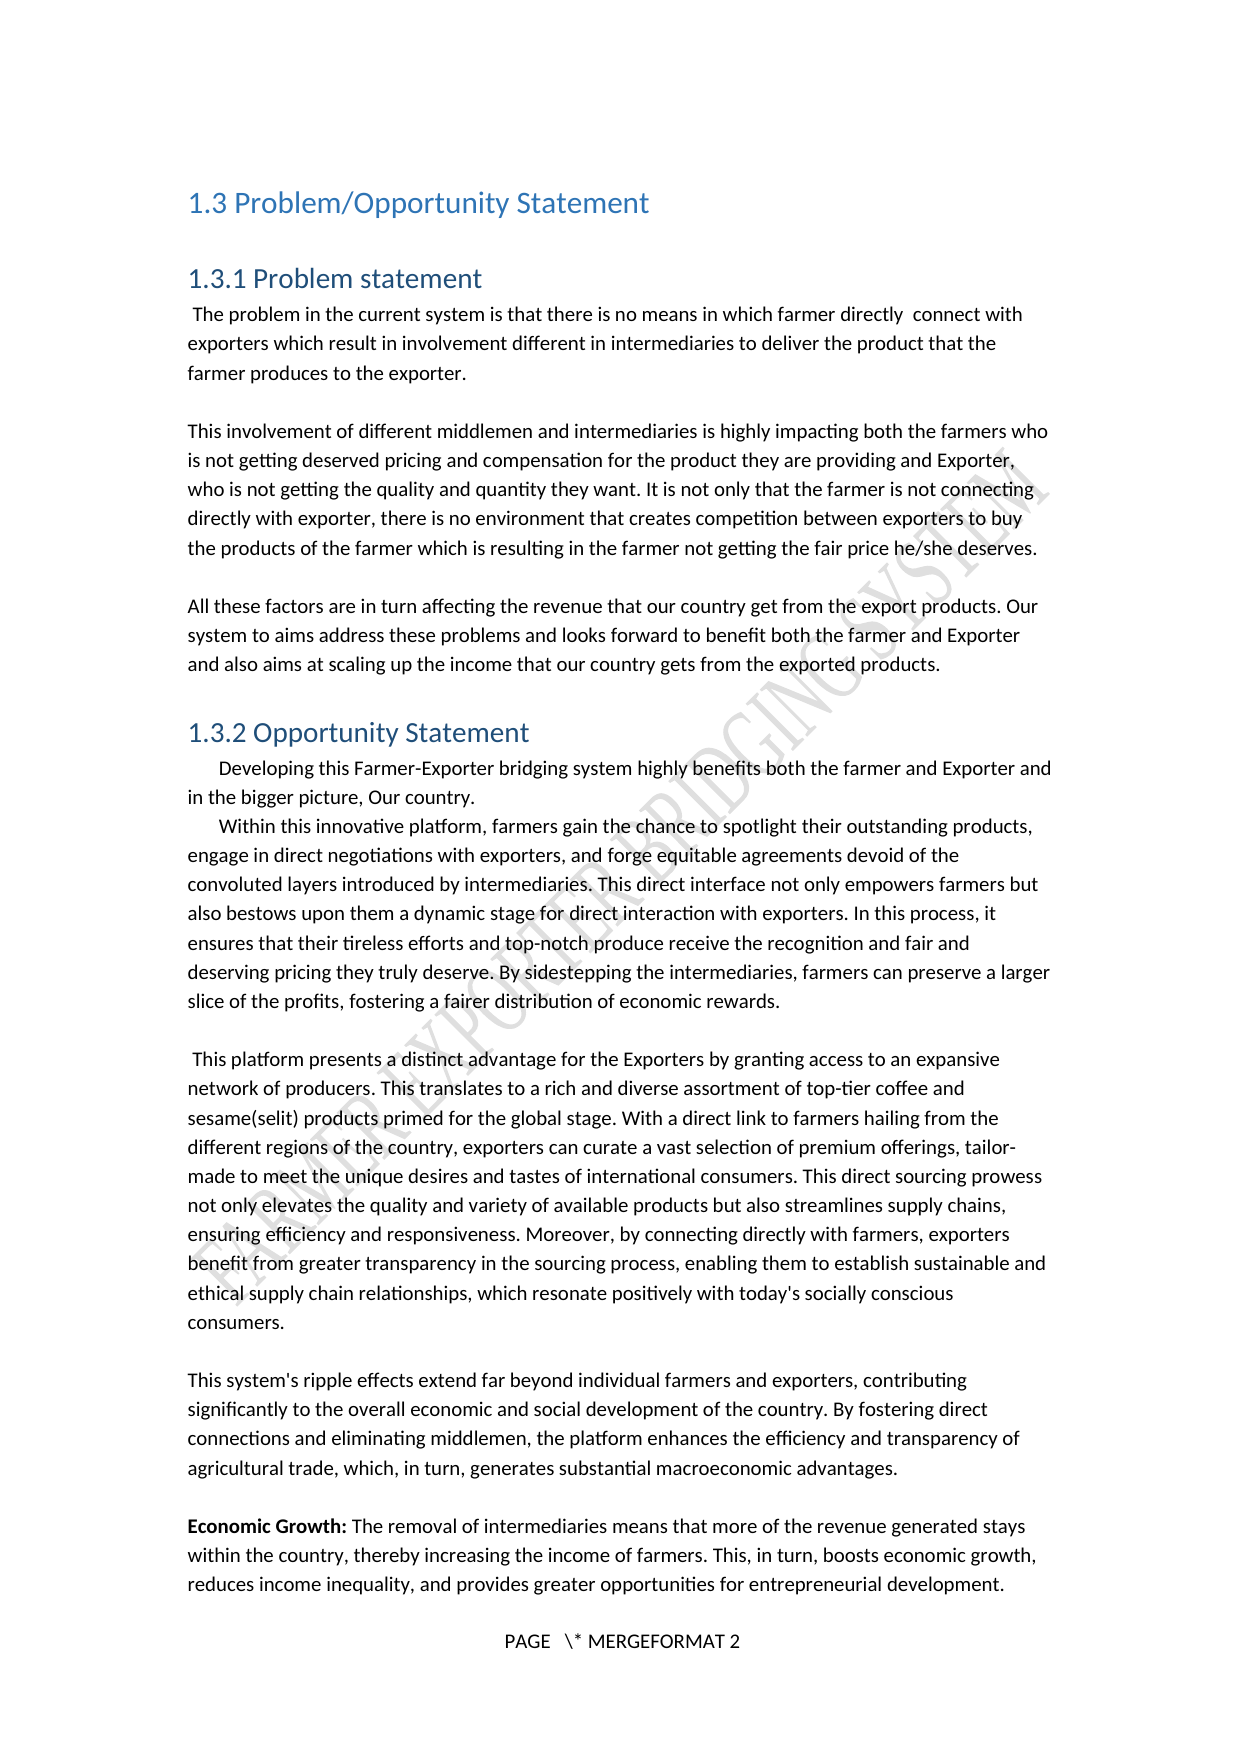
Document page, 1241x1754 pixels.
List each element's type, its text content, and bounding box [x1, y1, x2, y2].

text Developing this Farmer-Exporter bridging system highly benefits both the farmer and Exporter and in the bigger picture, Our country. [187, 755, 1053, 809]
text This platform presents a distinct advantage for the Exporters by granting access to an expansive network of producers. This translates to a rich and diverse assortment of top-tier coffee and sesame(selit) products primed for the global stage. With a direct link to farmers hailing from the different regions of the country, exporters can curate a vast selection of premium offerings, tailor-made to meet the unique desires and tastes of international consumers. This direct sourcing prowess not only elevates the quality and variety of available products but also streamlines supply chains, ensuring efficiency and responsiveness. Moreover, by connecting directly with farmers, exporters benefit from greater transparency in the sourcing process, enabling them to establish sustainable and ethical supply chain relationships, which resonate positively with today's socially conscious consumers. [187, 1046, 1053, 1334]
text Within this innovative platform, farmers gain the chance to spotlight their outstanding products, engage in direct negotiations with exporters, and forge equitable agreements devoid of the convoluted layers introduced by intermediaries. This direct interface not only empowers farmers but also bestows upon them a dynamic stage for direct interaction with exporters. In this process, it ensures that their tireless efforts and top-notch produce receive the recognition and fair and deserving pricing they truly deserve. By sidestepping the intermediaries, farmers can preserve a larger slice of the profits, fostering a fairer distribution of economic rewards. [187, 813, 1053, 1013]
text This involvement of different middlemen and intermediaries is highly impacting both the farmers who is not getting deserved pricing and compensation for the product they are providing and Exporter, who is not getting the quality and quantity they want. It is not only that the farmer is not connecting directly with exporter, there is no environment that creates competition between exporters to buy the products of the farmer which is resulting in the farmer not getting the fair price he/she deserves. [187, 418, 1053, 560]
text All these factors are in turn affecting the revenue that our country get from the export products. Our system to aims address these problems and looks forward to benefit both the farmer and Exporter and also aims at scaling up the income that our country gets from the exported products. [187, 593, 1053, 677]
subtitle 1.3.2 Opportunity Statement [187, 714, 1053, 749]
text Economic Growth: The removal of intermediaries means that more of the revenue generated stays within the country, thereby increasing the income of farmers. This, in turn, boosts economic growth, reduces income inequality, and provides greater opportunities for entrepreneurial development. [187, 1513, 1053, 1597]
text This system's ripple effects extend far beyond individual farmers and exporters, contributing significantly to the overall economic and social development of the country. By fostering direct connections and eliminating middlemen, the platform enhances the efficiency and transparency of agricultural trade, which, in turn, generates substantial macroeconomic advantages. [187, 1367, 1053, 1480]
text The problem in the current system is that there is no means in which farmer directly connect with exporters which result in involvement different in intermediaries to deliver the product that the farmer produces to the exporter. [187, 301, 1053, 385]
subtitle 1.3.1 Problem statement [187, 260, 1053, 296]
subtitle 1.3 Problem/Opportunity Statement [187, 183, 1053, 221]
